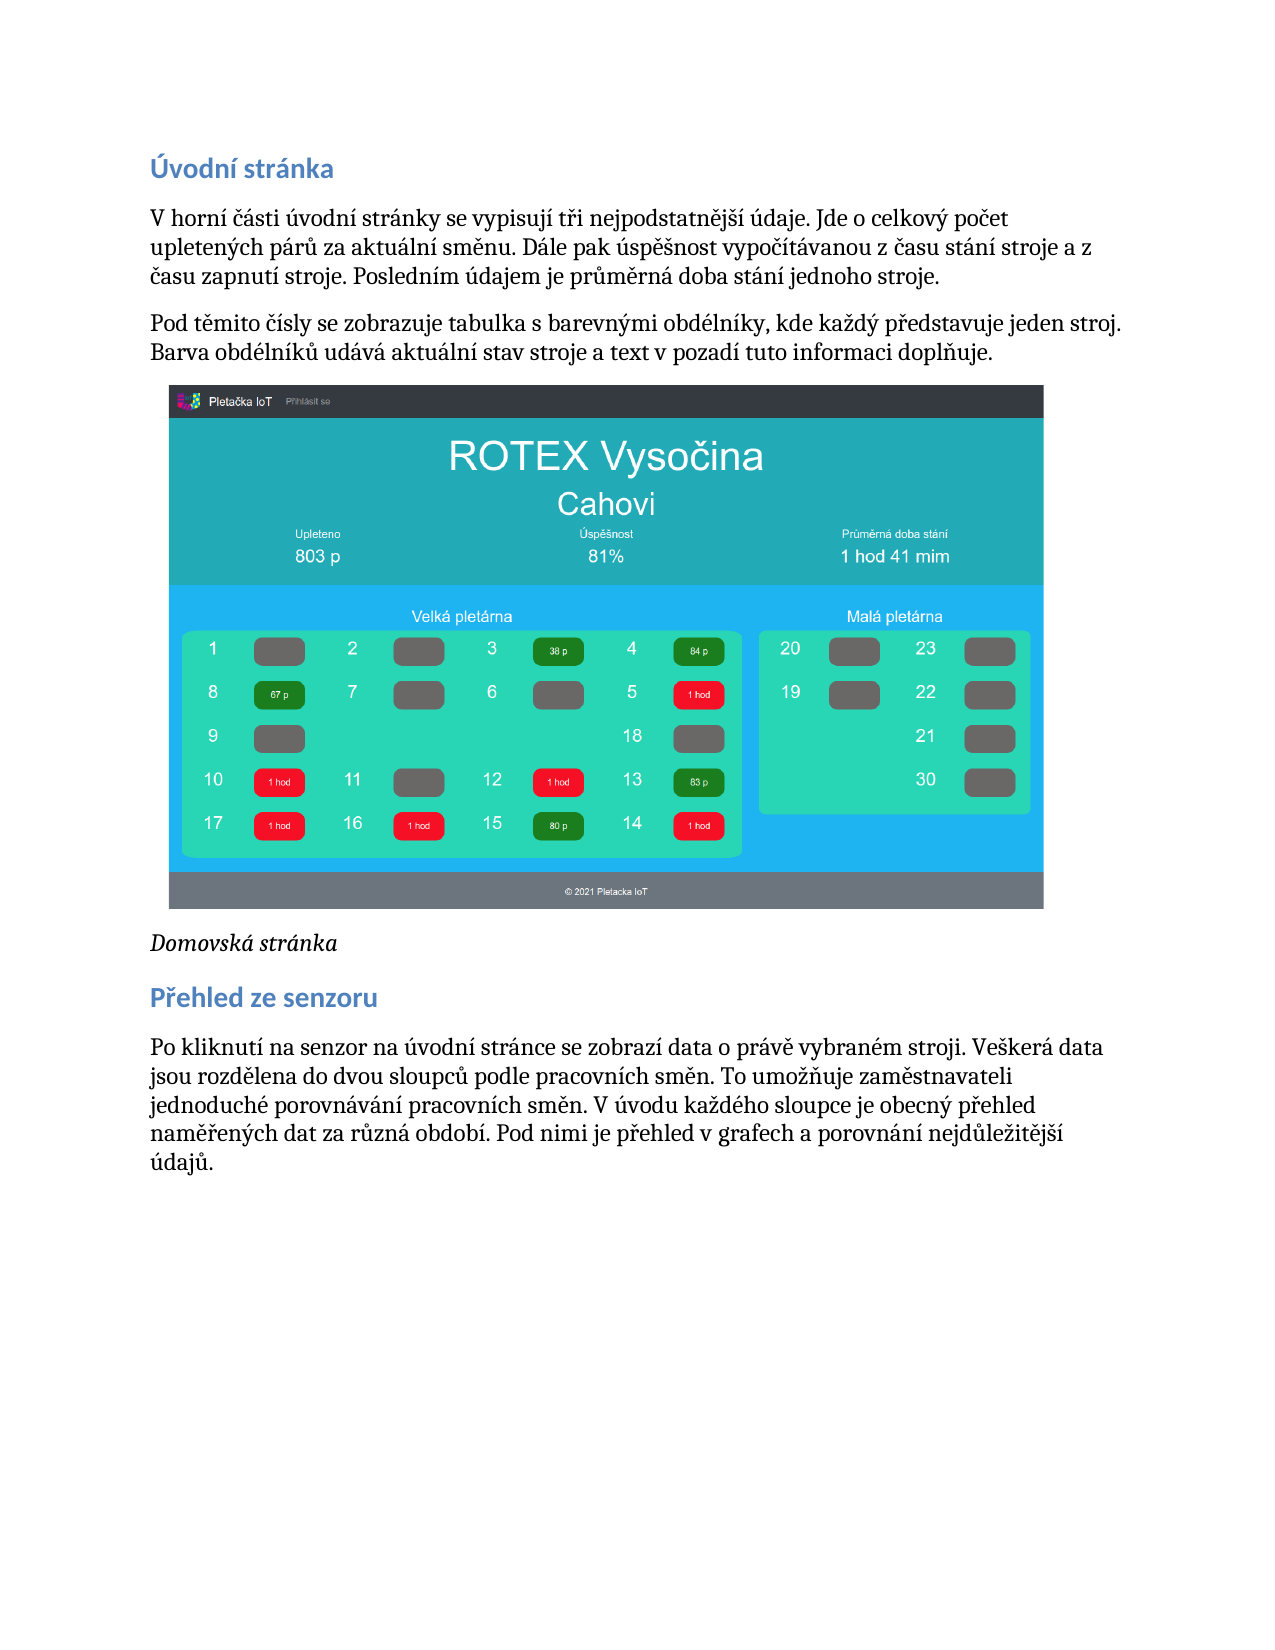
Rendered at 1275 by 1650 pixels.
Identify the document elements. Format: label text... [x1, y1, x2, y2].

picture [168, 385, 1044, 909]
subtitle Úvodní stránka [150, 150, 1125, 186]
text Pod těmito čísly se zobrazuje tabulka s barevnými obdélníky, kde každý představuje jeden stroj. Barva obdélníků udává aktuální stav stroje a text v pozadí tuto informaci doplňuje. [150, 309, 1125, 367]
text Po kliknutí na senzor na úvodní stránce se zobrazí data o právě vybraném stroji. Veškerá data jsou rozdělena do dvou sloupců podle pracovních směn. To umožňuje zaměstnavateli jednoduché porovnávání pracovních směn. V úvodu každého sloupce je obecný přehled naměřených dat za různá období. Pod nimi je přehled v grafech a porovnání nejdůležitější údajů. [150, 1033, 1125, 1177]
subtitle Přehled ze senzoru [150, 979, 1125, 1014]
text Domovská stránka [150, 929, 1125, 958]
text V horní části úvodní stránky se vypisují tři nejpodstatnější údaje. Jde o celkový počet upletených párů za aktuální směnu. Dále pak úspěšnost vypočítávanou z času stání stroje a z času zapnutí stroje. Posledním údajem je průměrná doba stání jednoho stroje. [150, 204, 1125, 291]
